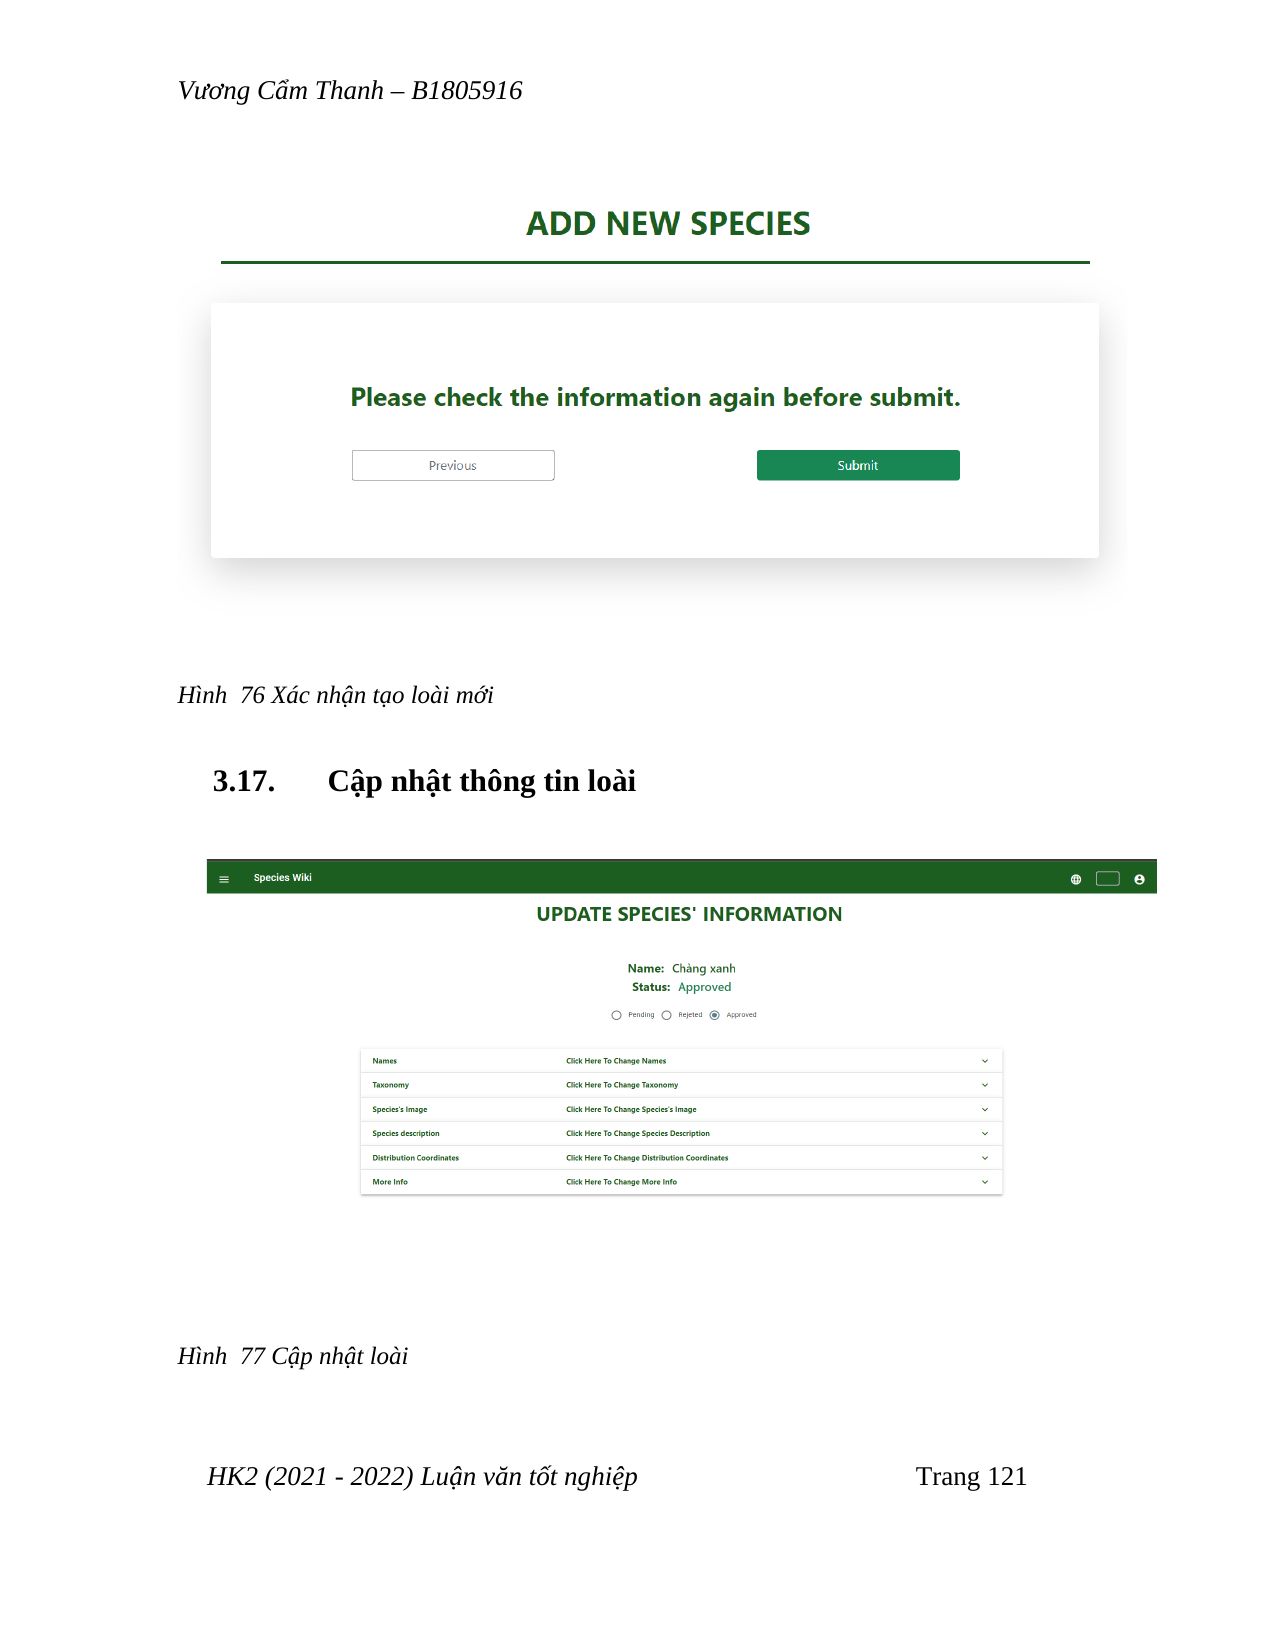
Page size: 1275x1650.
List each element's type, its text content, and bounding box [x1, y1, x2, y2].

picture [177, 190, 1128, 661]
picture [206, 859, 1157, 1322]
subtitle Cập nhật thông tin loài [207, 762, 1157, 798]
